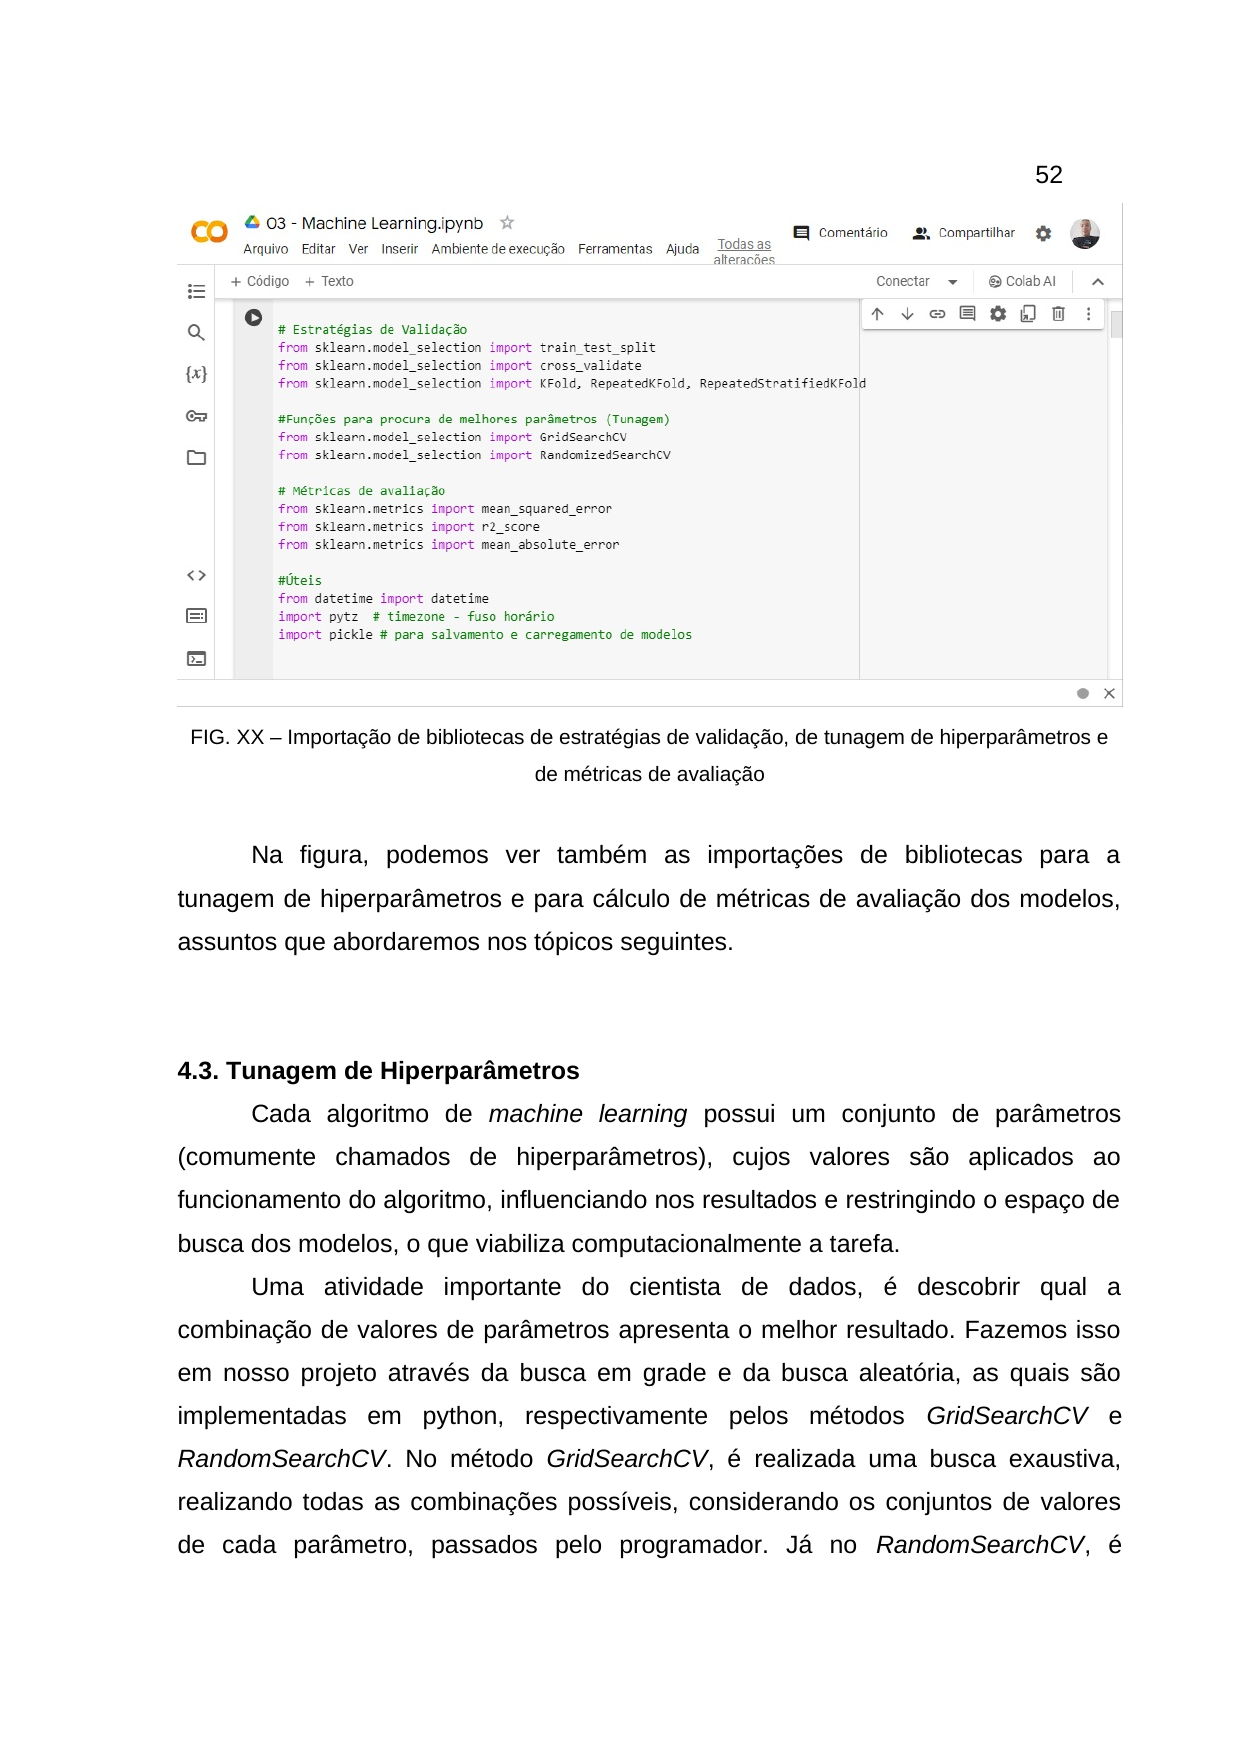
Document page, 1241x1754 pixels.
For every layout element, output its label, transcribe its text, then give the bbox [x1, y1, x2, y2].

text Cada algoritmo de machine learning possui um conjunto de parâmetros (comumente chamados de hiperparâmetros), cujos valores são aplicados ao funcionamento do algoritmo, influenciando nos resultados e restringindo o espaço de busca dos modelos, o que viabiliza computacionalmente a tarefa. [177, 1099, 1122, 1257]
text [177, 1272, 1122, 1559]
text FIG. XX – Importação de bibliotecas de estratégias de validação, de tunagem de hiperparâmetros e de métricas de avaliação [177, 721, 1122, 785]
subtitle 4.3. Tunagem de Hiperparâmetros [177, 1056, 1122, 1085]
picture [177, 203, 1123, 707]
text Na figura, podemos ver também as importações de bibliotecas para a tunagem de hiperparâmetros e para cálculo de métricas de avaliação dos modelos, assuntos que abordaremos nos tópicos seguintes. [177, 841, 1122, 956]
